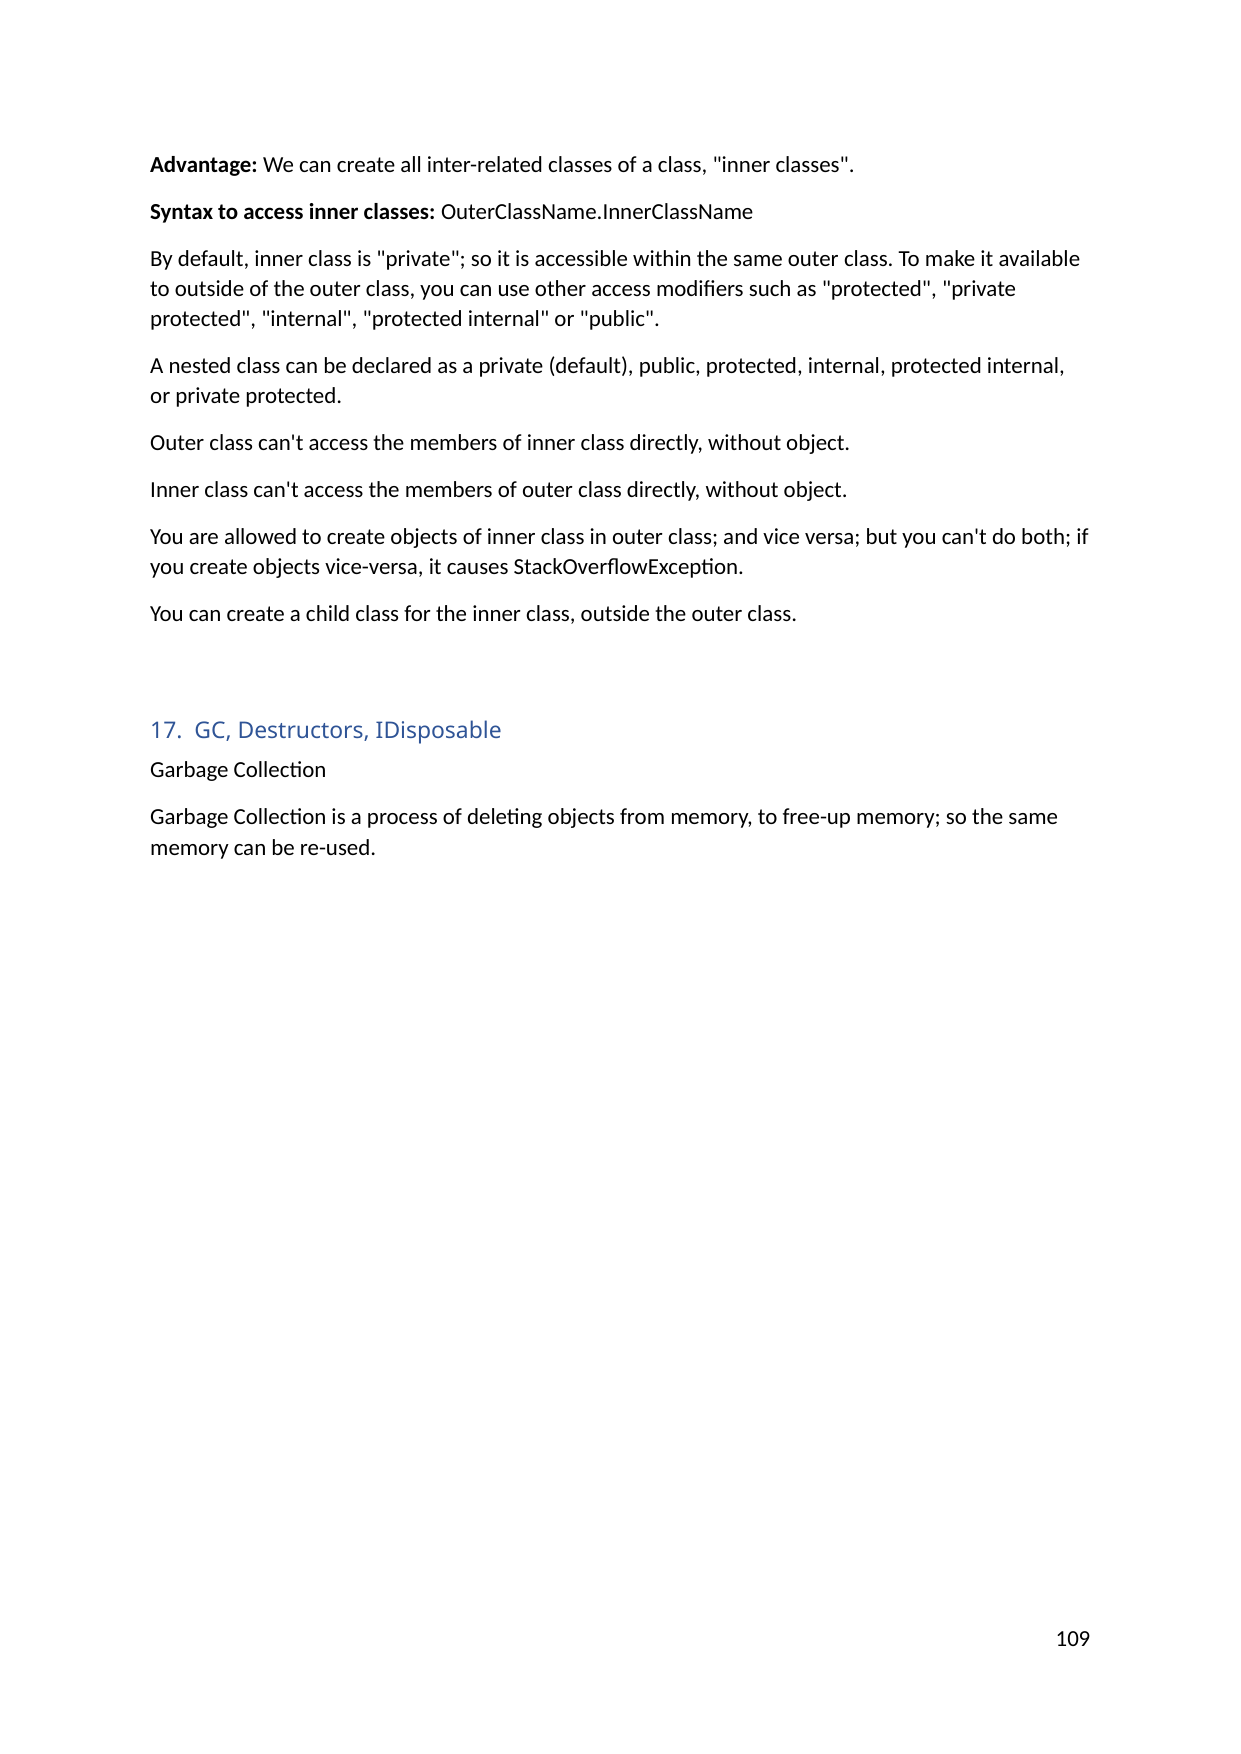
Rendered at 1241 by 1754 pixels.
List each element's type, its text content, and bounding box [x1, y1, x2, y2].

text Advantage: We can create all inter-related classes of a class, "inner classes". [150, 150, 1090, 178]
text A nested class can be declared as a private (default), public, protected, internal, protected internal, or private protected. [150, 351, 1090, 409]
text Syntax to access inner classes: OuterClassName.InnerClassName [150, 197, 1090, 225]
text You can create a child class for the inner class, outside the outer class. [150, 599, 1090, 627]
text Inner class can't access the members of outer class directly, without object. [150, 475, 1090, 503]
subtitle 17. GC, Destructors, IDisposable [150, 713, 1090, 745]
text Garbage Collection [150, 756, 1090, 784]
text You are allowed to create objects of inner class in outer class; and vice versa; but you can't do both; if you create objects vice-versa, it causes StackOverflowException. [150, 522, 1090, 580]
text Garbage Collection is a process of deleting objects from memory, to free-up memory; so the same memory can be re-used. [150, 802, 1090, 861]
text By default, inner class is "private"; so it is accessible within the same outer class. To make it available to outside of the outer class, you can use other access modifiers such as "protected", "private protected", "internal", "protected internal" or "public". [150, 244, 1090, 332]
text Outer class can't access the members of inner class directly, without object. [150, 428, 1090, 456]
